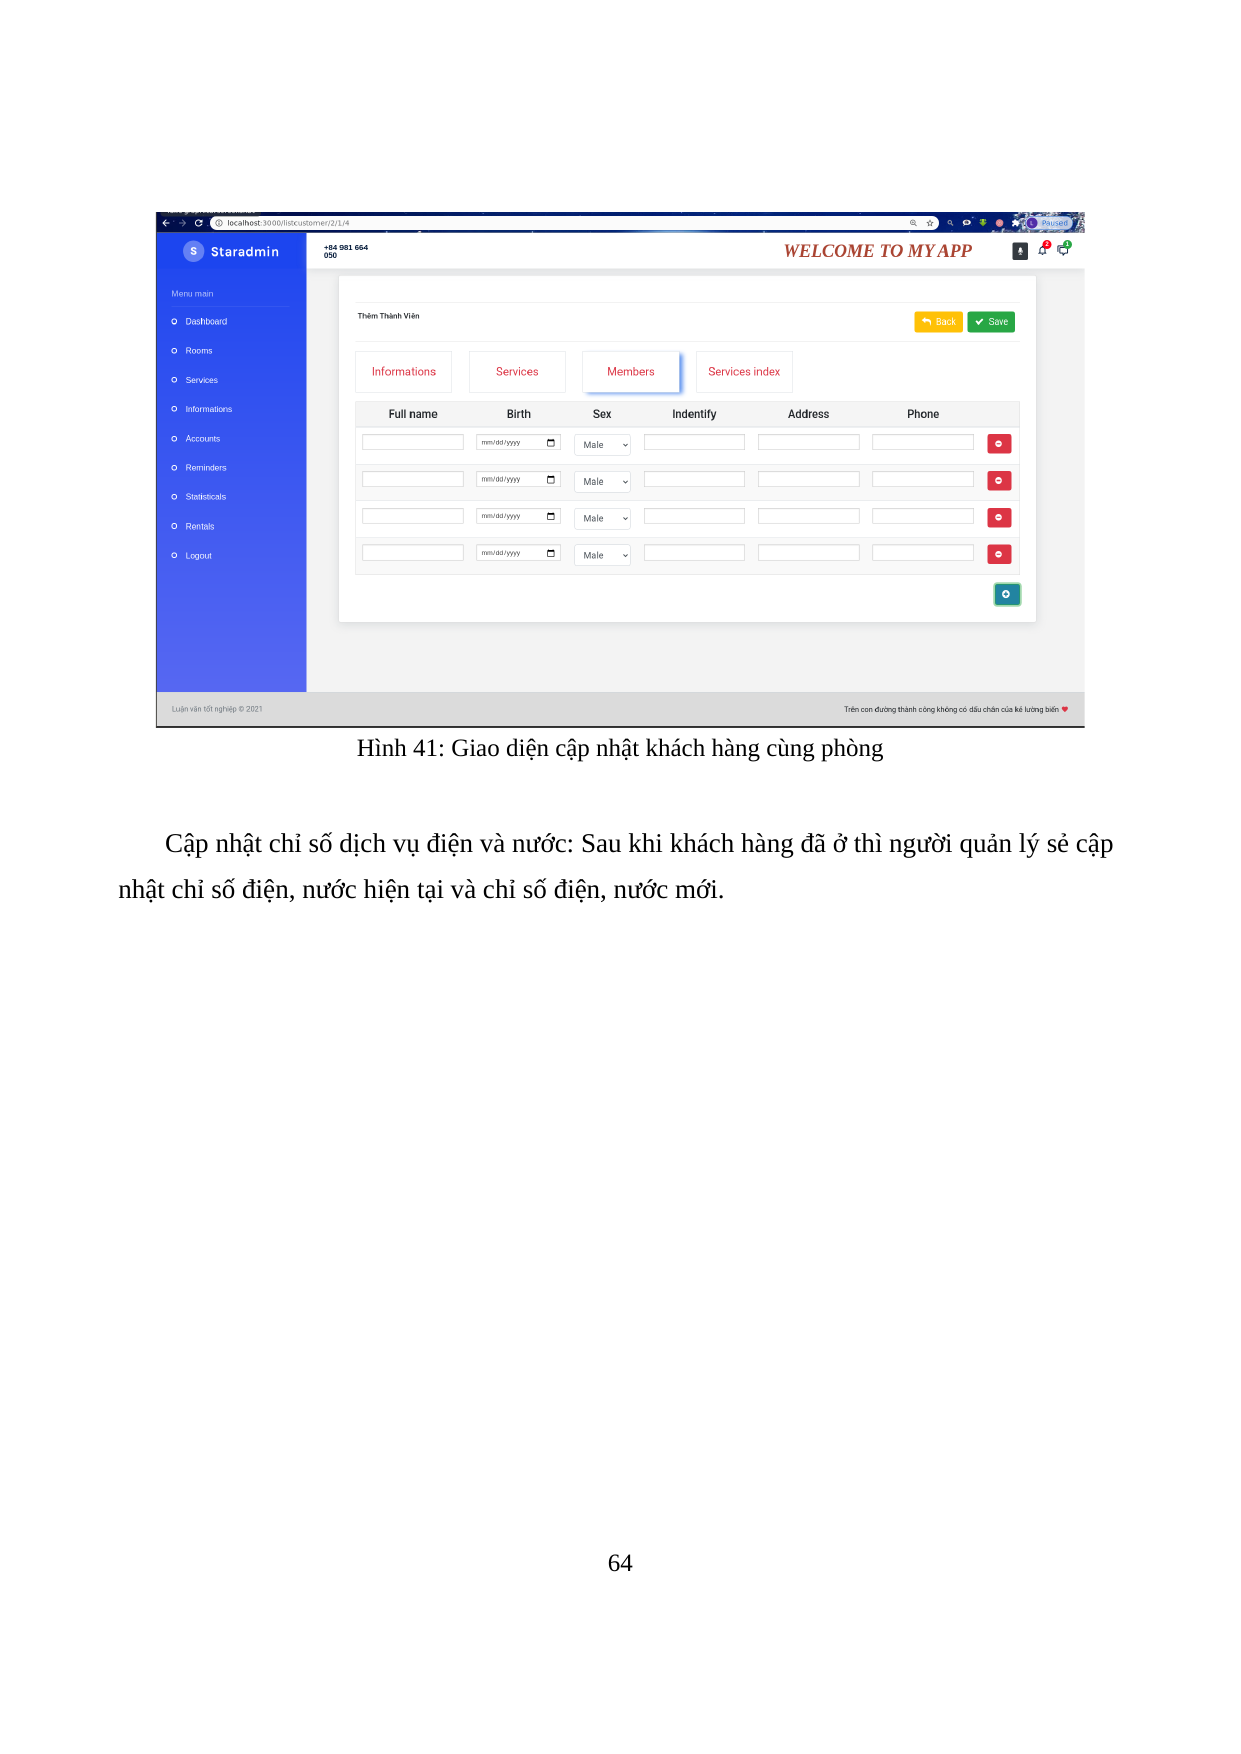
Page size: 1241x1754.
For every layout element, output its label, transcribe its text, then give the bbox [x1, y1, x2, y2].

picture [155, 212, 1085, 728]
text Cập nhật chỉ số dịch vụ điện và nước: Sau khi khách hàng đã ở thì người quản lý sẻ cập nhật chỉ số điện, nước hiện tại và chỉ số điện, nước mới. [118, 827, 1122, 905]
